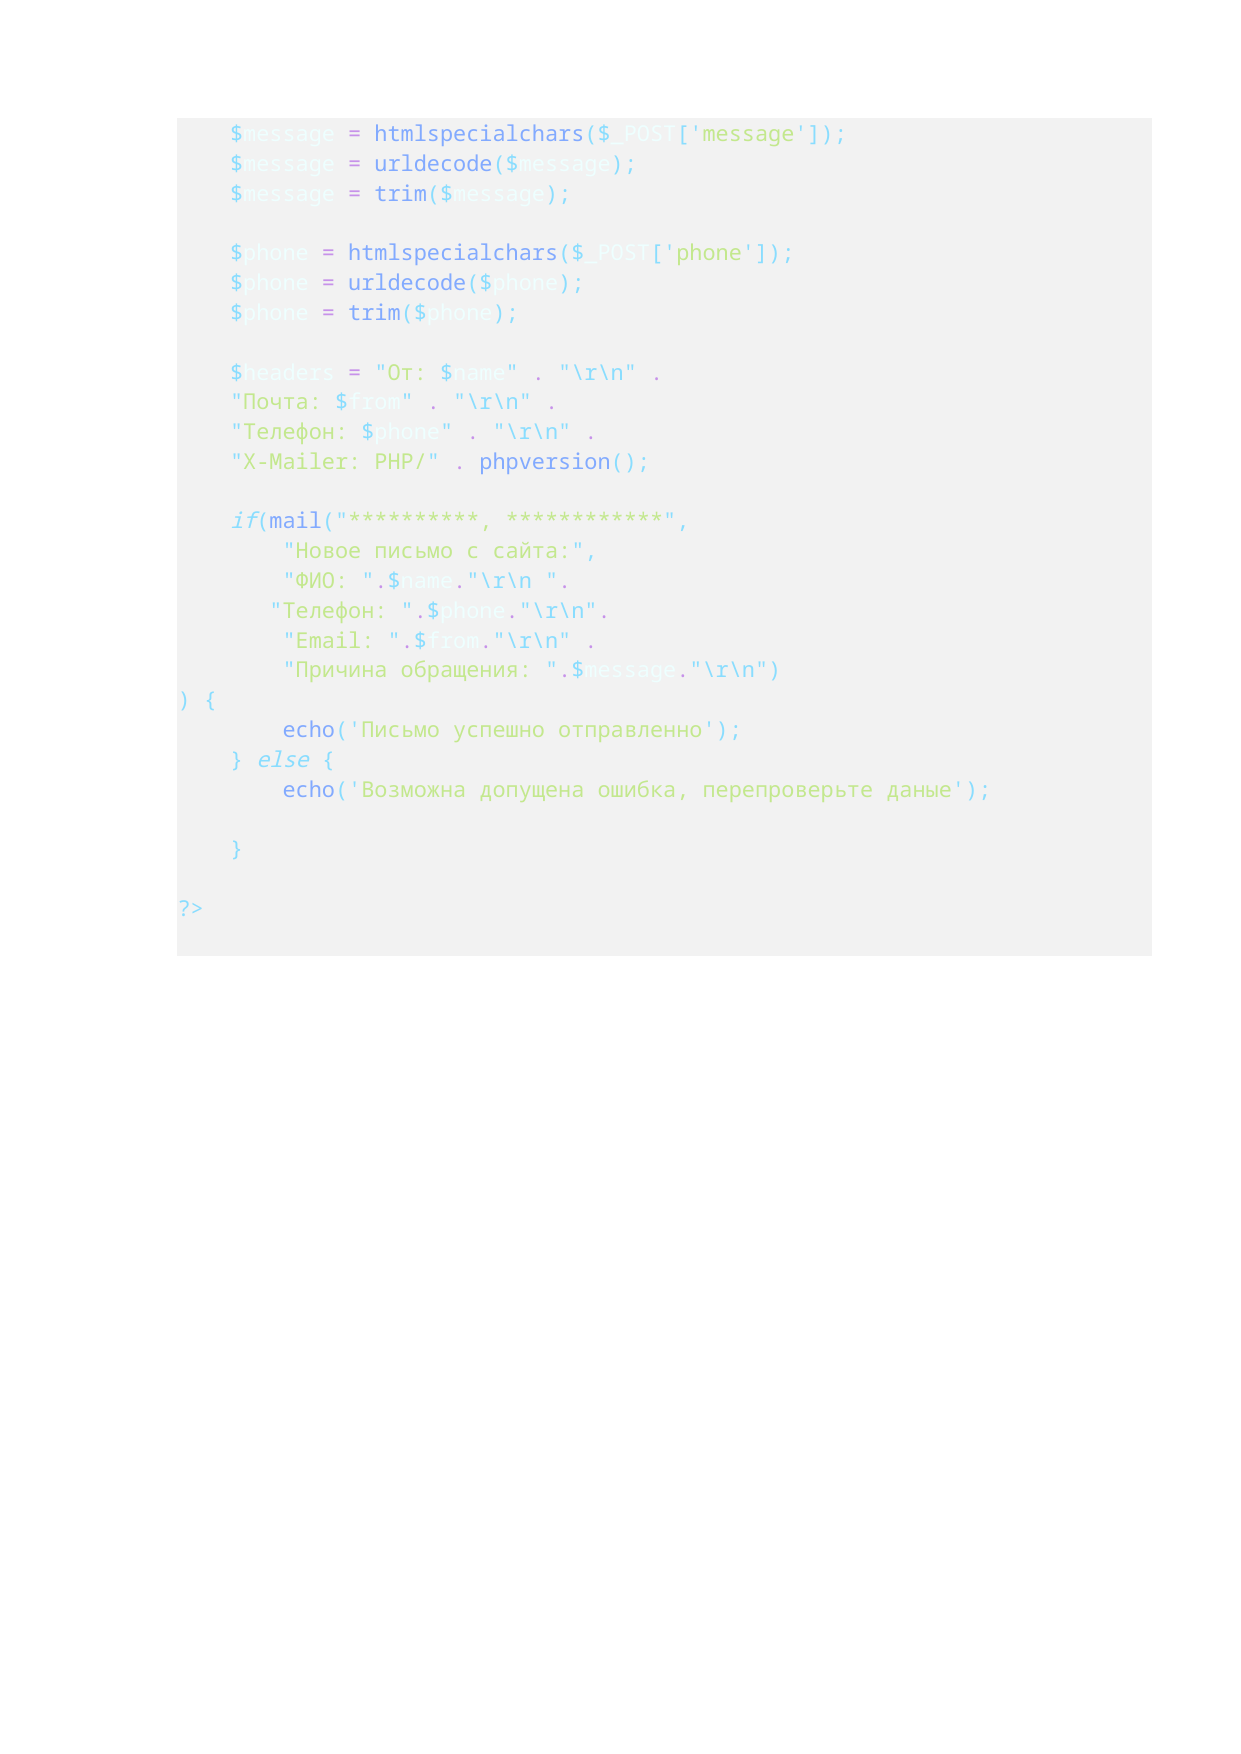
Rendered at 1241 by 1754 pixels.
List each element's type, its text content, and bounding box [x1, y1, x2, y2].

text echo('Письмо успешно отправленно'); [177, 714, 1152, 744]
text "Причина обращения: ".$message."\r\n") [177, 654, 1152, 684]
text } else { [177, 744, 1152, 773]
text "Телефон: $phone" . "\r\n" . [177, 416, 1152, 446]
text $phone = urldecode($phone); [177, 267, 1152, 297]
text $phone = htmlspecialchars($_POST['phone']); [177, 237, 1152, 267]
text "Почта: $from" . "\r\n" . [177, 386, 1152, 416]
text "Новое письмо с сайта:", [177, 535, 1152, 565]
text $message = trim($message); [177, 178, 1152, 207]
text "ФИО: ".$name."\r\n ". [177, 565, 1152, 595]
text $message = htmlspecialchars($_POST['message']); [177, 118, 1152, 148]
text } [177, 833, 1152, 863]
text "Телефон: ".$phone."\r\n". [177, 595, 1152, 624]
text if(mail("**********, ************", [177, 505, 1152, 535]
text ?> [177, 893, 1152, 922]
text echo('Возможна допущена ошибка, перепроверьте даные'); [177, 773, 1152, 803]
text ) { [177, 684, 1152, 714]
text "Email: ".$from."\r\n" . [177, 624, 1152, 654]
text "X-Mailer: PHP/" . phpversion(); [177, 446, 1152, 476]
text $headers = "От: $name" . "\r\n" . [177, 356, 1152, 386]
text $message = urldecode($message); [177, 148, 1152, 178]
text $phone = trim($phone); [177, 297, 1152, 327]
